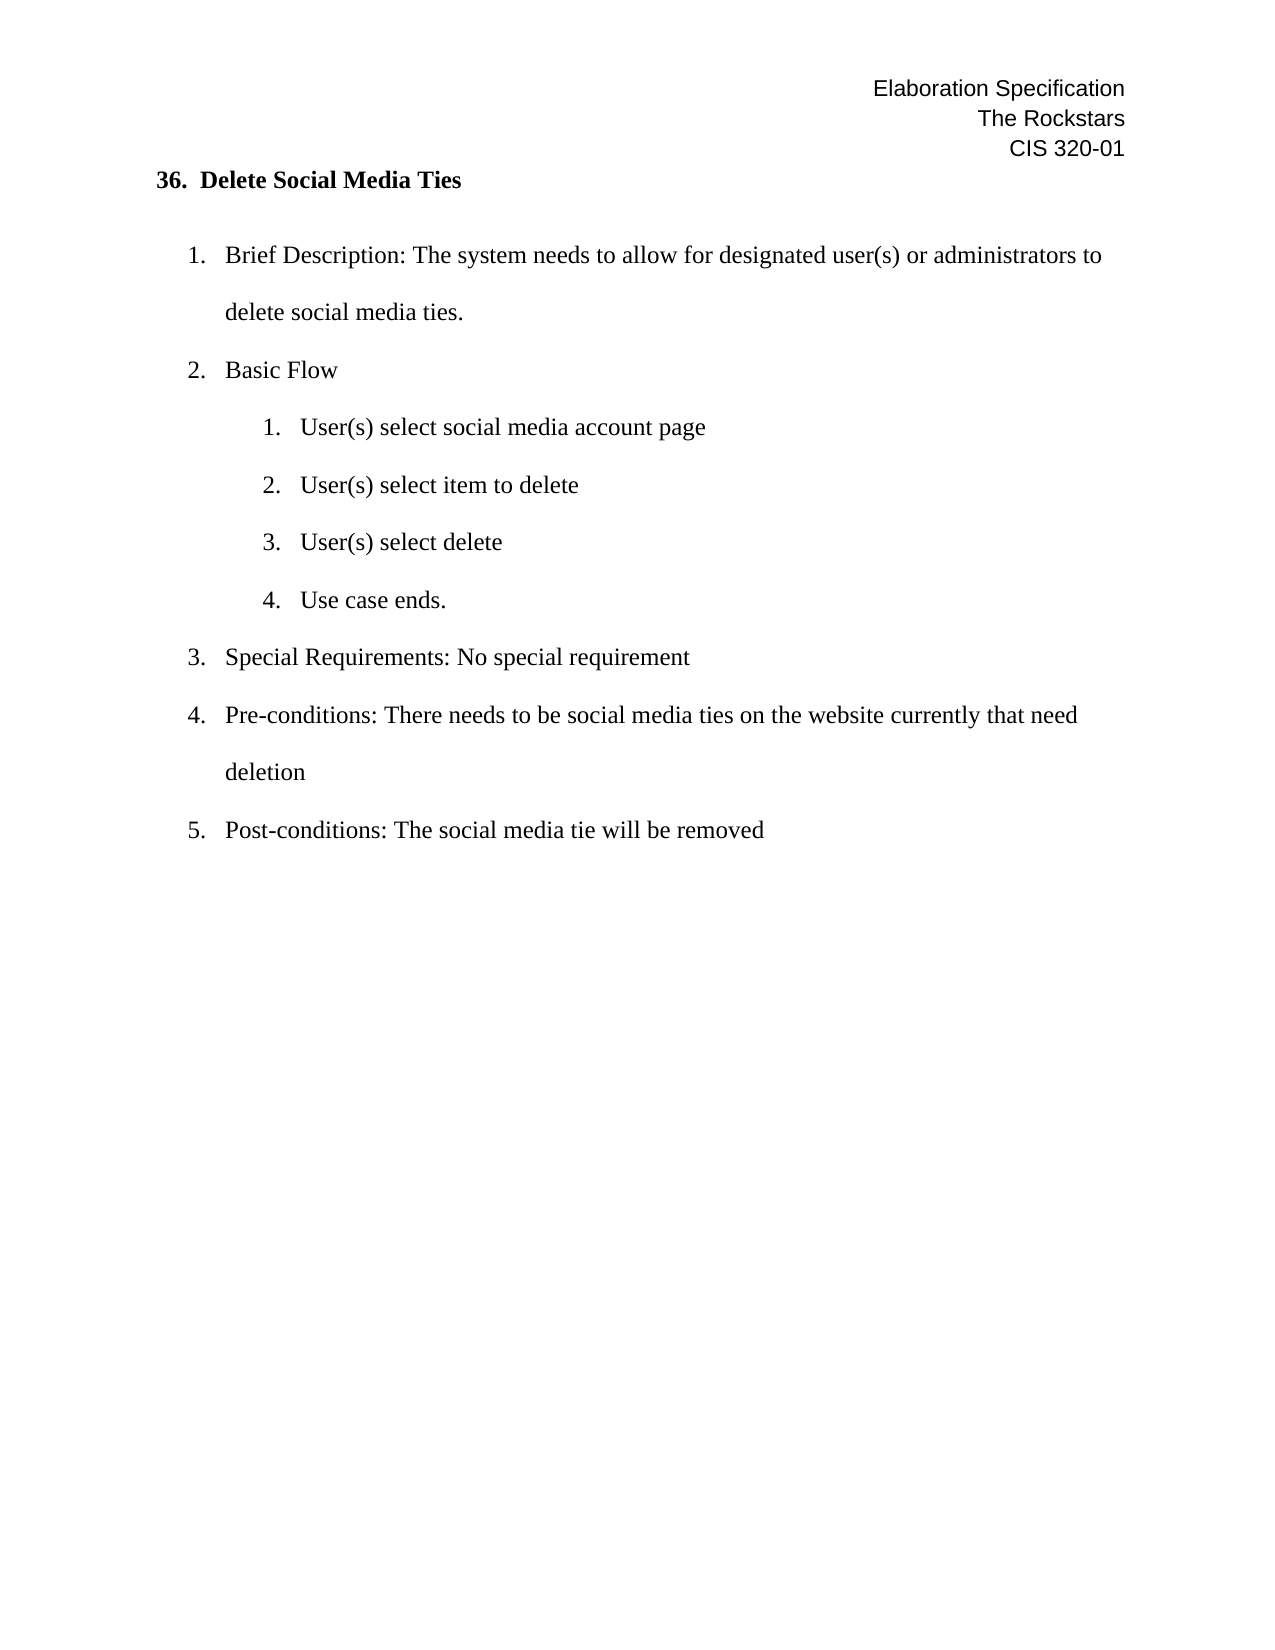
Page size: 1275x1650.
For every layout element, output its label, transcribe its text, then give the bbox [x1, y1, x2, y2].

list User(s) select delete [262, 527, 1125, 556]
text 36. Delete Social Media Ties [150, 166, 1125, 194]
list Basic Flow [187, 355, 1125, 383]
list User(s) select social media account page [262, 412, 1125, 441]
list Brief Description: The system needs to allow for designated user(s) or administrators to delete social media ties. [187, 240, 1125, 326]
list Special Requirements: No special requirement [187, 642, 1125, 671]
list Post-conditions: The social media tie will be removed [187, 815, 1125, 843]
list User(s) select item to delete [262, 470, 1125, 498]
list Pre-conditions: There needs to be social media ties on the website currently that need deletion [187, 700, 1125, 786]
list Use case ends. [262, 585, 1125, 613]
